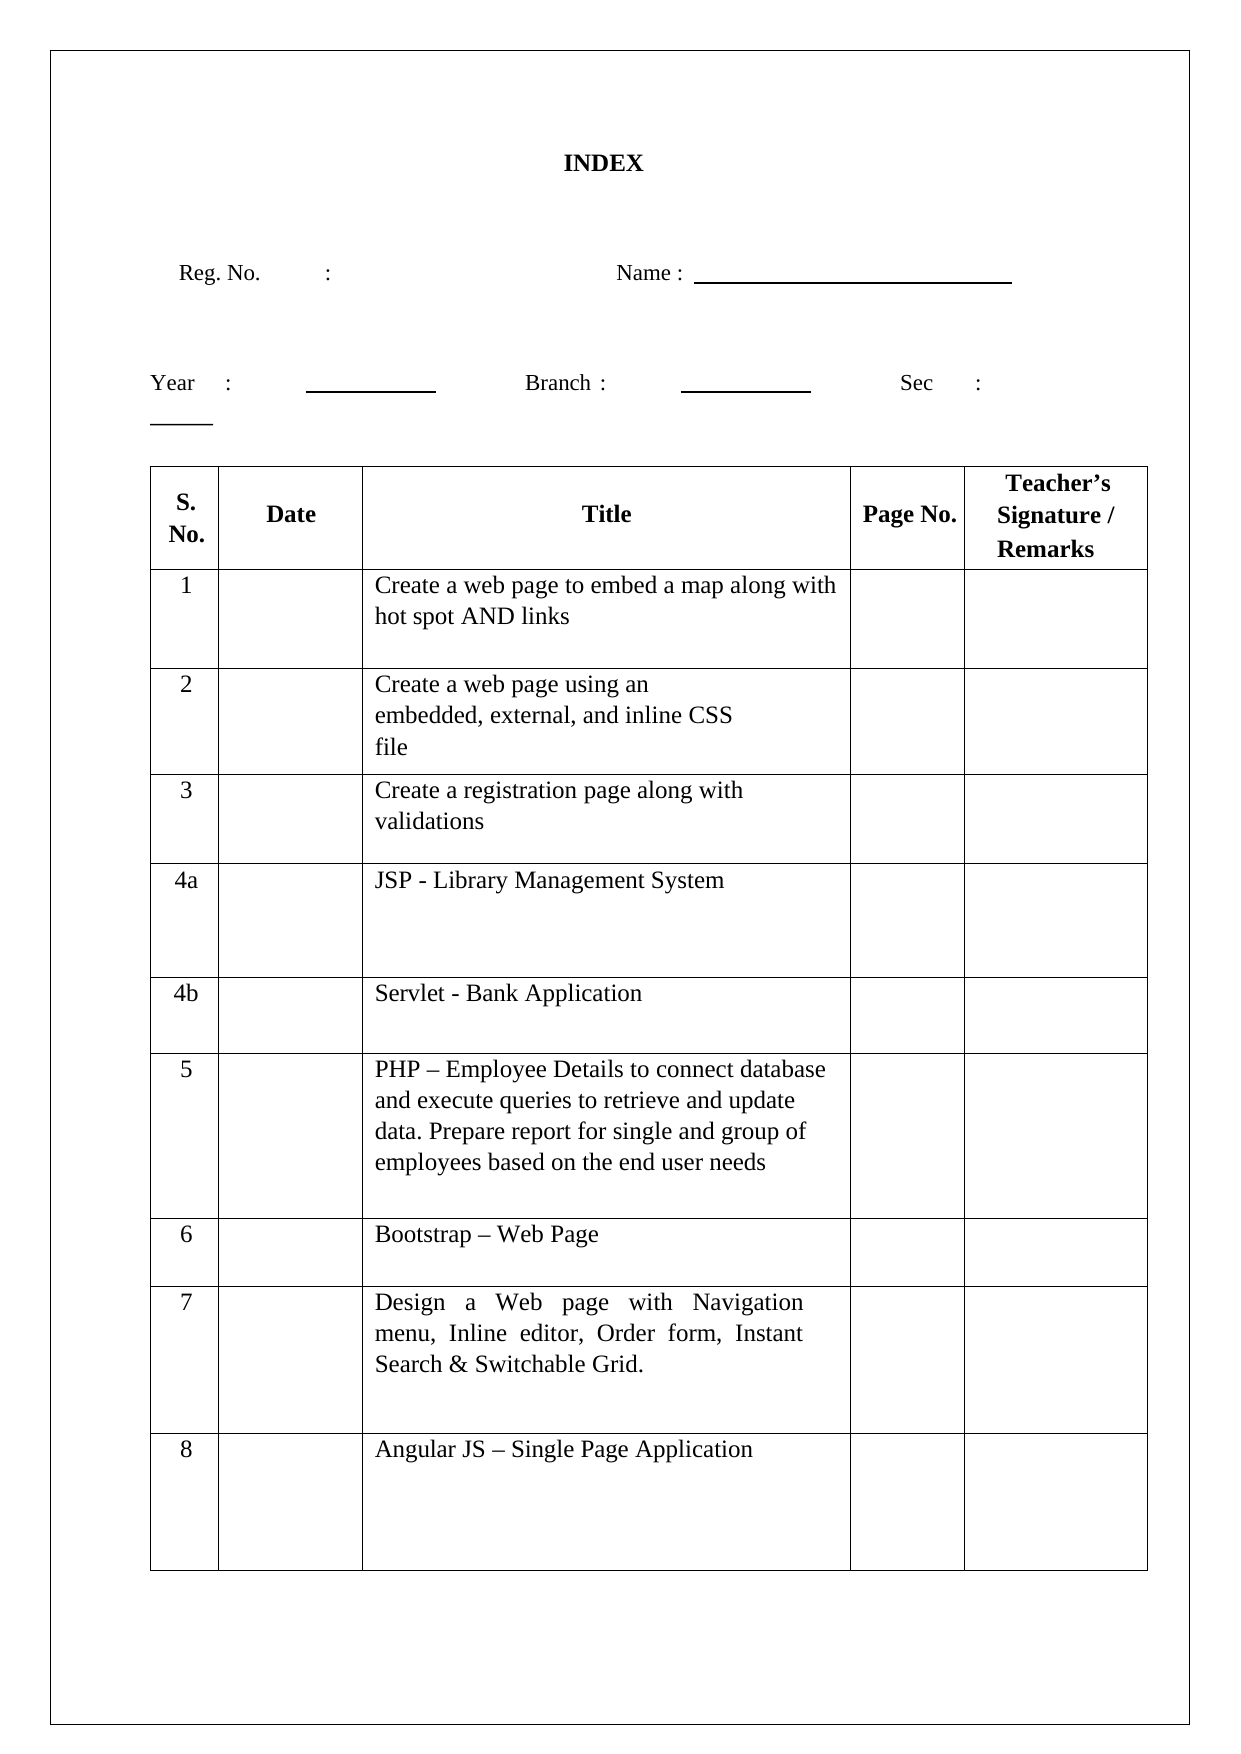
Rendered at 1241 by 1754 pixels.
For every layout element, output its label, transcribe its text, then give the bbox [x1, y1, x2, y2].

table_cell [219, 864, 362, 977]
table_cell [219, 1287, 362, 1433]
text Reg. No. : Name : [178, 259, 1161, 286]
table_cell [965, 1434, 1147, 1570]
table_cell [851, 864, 964, 977]
table_cell [965, 1219, 1147, 1286]
table_cell [965, 669, 1147, 774]
table_cell [219, 669, 362, 774]
table_cell [219, 775, 362, 863]
table_cell Create a web page using an embedded, external, and inline CSS file [363, 669, 850, 774]
table_cell [219, 1434, 362, 1570]
table_cell Create a registration page along with validations [363, 775, 850, 863]
table_cell [219, 1054, 362, 1218]
text INDEX [561, 148, 646, 177]
table_cell 4b [151, 978, 218, 1052]
table_cell 8 [151, 1434, 218, 1570]
table_cell [851, 1434, 964, 1570]
table_cell [965, 570, 1147, 668]
table_cell [219, 978, 362, 1052]
table_cell Create a web page to embed a map along with hot spot AND links [363, 570, 850, 668]
table_cell [851, 669, 964, 774]
table_header Date [219, 467, 362, 568]
table_cell 5 [151, 1054, 218, 1218]
table_cell [851, 775, 964, 863]
table_cell [965, 864, 1147, 977]
table_cell [965, 1287, 1147, 1433]
table_cell 2 [151, 669, 218, 774]
table_cell PHP – Employee Details to connect database and execute queries to retrieve and update data. Prepare report for single and group of employees based on the end user needs [363, 1054, 850, 1218]
table_cell 3 [151, 775, 218, 863]
table_cell 4a [151, 864, 218, 977]
table_cell [851, 1054, 964, 1218]
table_header Title [363, 467, 850, 568]
table_cell [219, 1219, 362, 1286]
table_cell Bootstrap – Web Page [363, 1219, 850, 1286]
table_cell JSP - Library Management System [363, 864, 850, 977]
table_cell [965, 775, 1147, 863]
table_cell 7 [151, 1287, 218, 1433]
table_cell 1 [151, 570, 218, 668]
table_cell [219, 570, 362, 668]
table_cell 6 [151, 1219, 218, 1286]
table_header S. No. [151, 467, 218, 568]
table_cell Angular JS – Single Page Application [363, 1434, 850, 1570]
table_cell [851, 1287, 964, 1433]
table_cell [965, 978, 1147, 1052]
table_header Teacher’s Signature / Remarks [965, 467, 1147, 568]
table_cell Design a Web page with Navigation menu, Inline editor, Order form, Instant Search & Switchable Grid. [363, 1287, 850, 1433]
table_cell [851, 1219, 964, 1286]
table_cell [965, 1054, 1147, 1218]
table_cell [851, 570, 964, 668]
table_cell Servlet - Bank Application [363, 978, 850, 1052]
text Year : Branch : Sec : [150, 368, 1161, 395]
table_header Page No. [851, 467, 964, 568]
table_cell [851, 978, 964, 1052]
